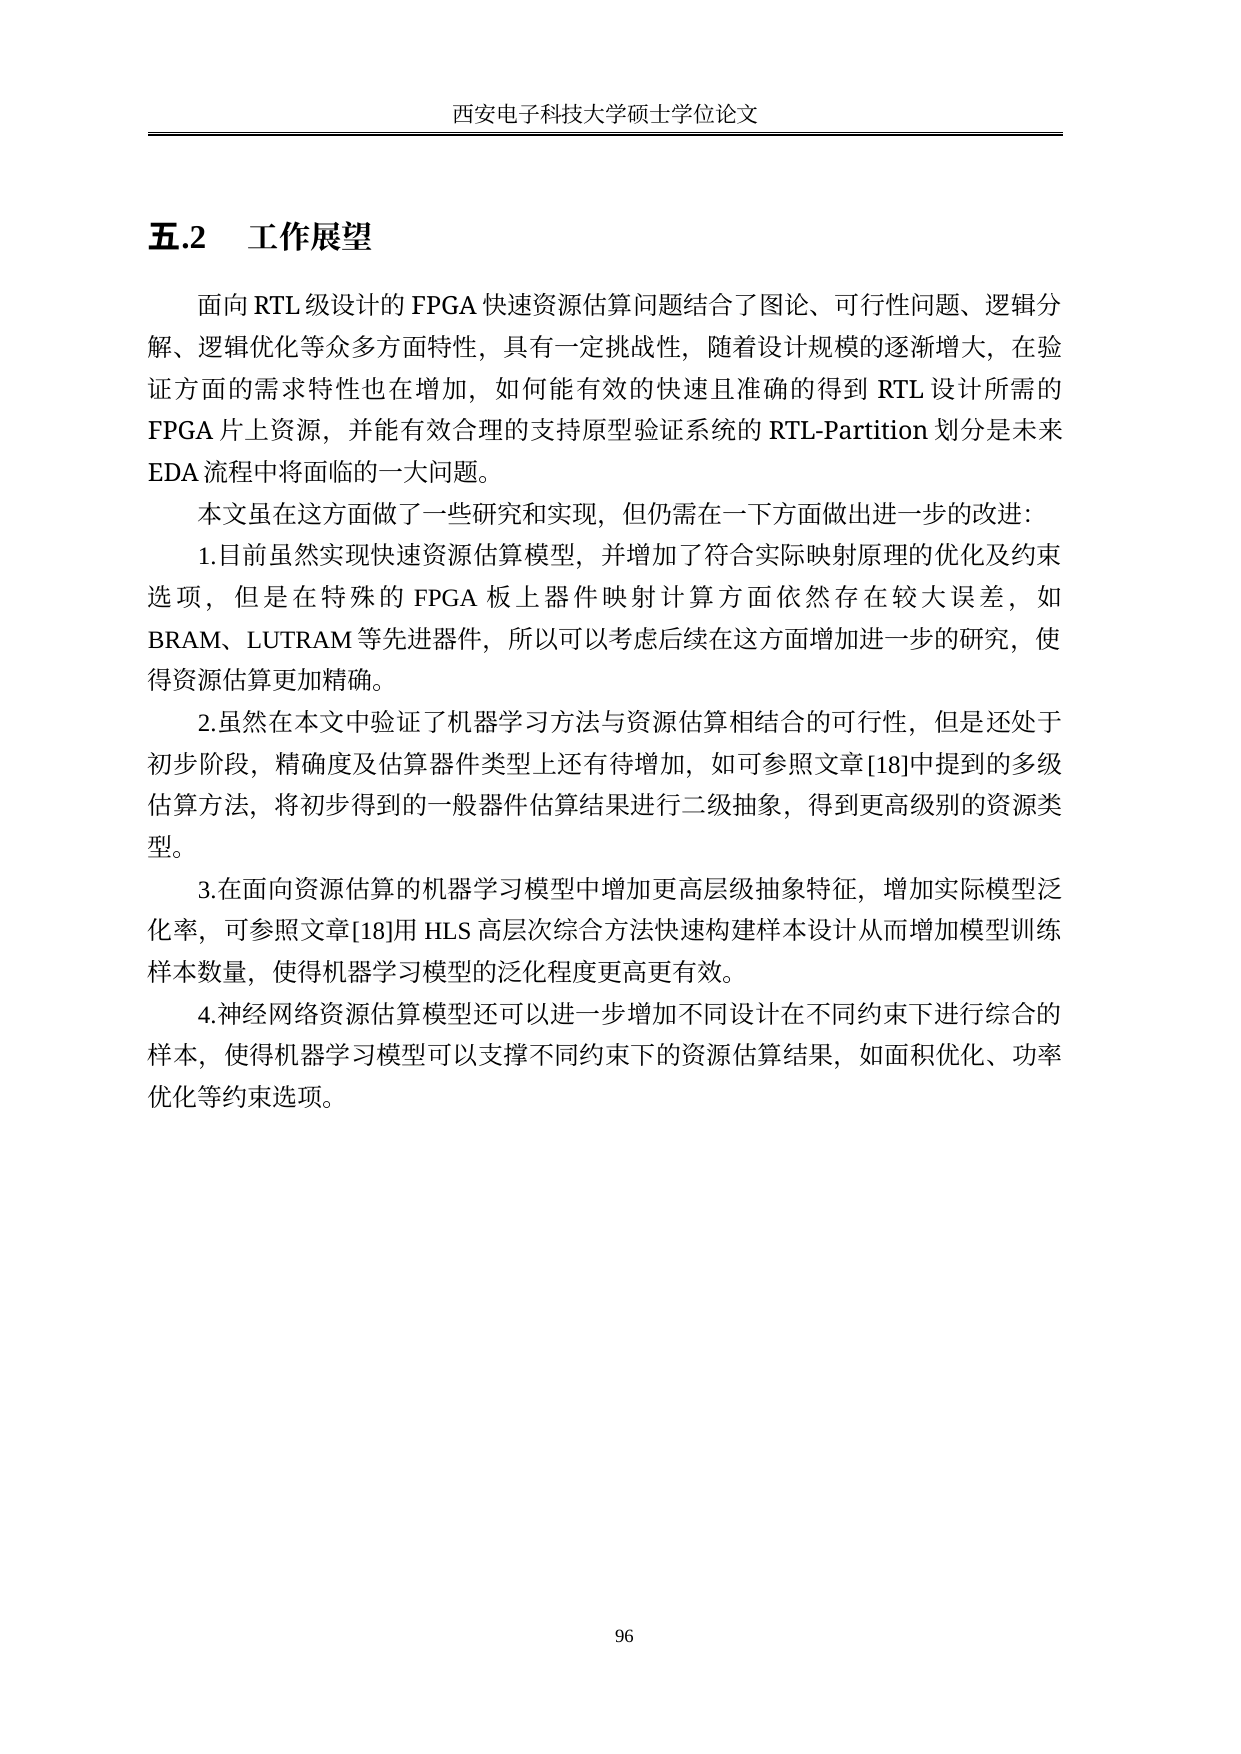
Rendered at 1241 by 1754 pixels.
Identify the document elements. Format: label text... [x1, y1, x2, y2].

subtitle 工作展望 [148, 215, 1063, 256]
text 本文虽在这方面做了一些研究和实现，但仍需在一下方面做出进一步的改进： [148, 490, 1063, 531]
text 4.神经网络资源估算模型还可以进一步增加不同设计在不同约束下进行综合的样本，使得机器学习模型可以支撑不同约束下的资源估算结果，如面积优化、功率优化等约束选项。 [148, 990, 1063, 1115]
text 面向RTL级设计的FPGA快速资源估算问题结合了图论、可行性问题、逻辑分解、逻辑优化等众多方面特性，具有一定挑战性，随着设计规模的逐渐增大，在验证方面的需求特性也在增加，如何能有效的快速且准确的得到RTL设计所需的FPGA片上资源，并能有效合理的支持原型验证系统的RTL-Partition划分是未来EDA流程中将面临的一大问题。 [148, 281, 1063, 490]
text 2.虽然在本文中验证了机器学习方法与资源估算相结合的可行性，但是还处于初步阶段，精确度及估算器件类型上还有待增加，如可参照文章[18]中提到的多级估算方法，将初步得到的一般器件估算结果进行二级抽象，得到更高级别的资源类型。 [148, 698, 1063, 865]
text 1.目前虽然实现快速资源估算模型，并增加了符合实际映射原理的优化及约束选项，但是在特殊的FPGA板上器件映射计算方面依然存在较大误差，如BRAM、LUTRAM等先进器件，所以可以考虑后续在这方面增加进一步的研究，使得资源估算更加精确。 [148, 531, 1063, 698]
text 3.在面向资源估算的机器学习模型中增加更高层级抽象特征，增加实际模型泛化率，可参照文章[18]用HLS高层次综合方法快速构建样本设计从而增加模型训练样本数量，使得机器学习模型的泛化程度更高更有效。 [148, 865, 1063, 990]
